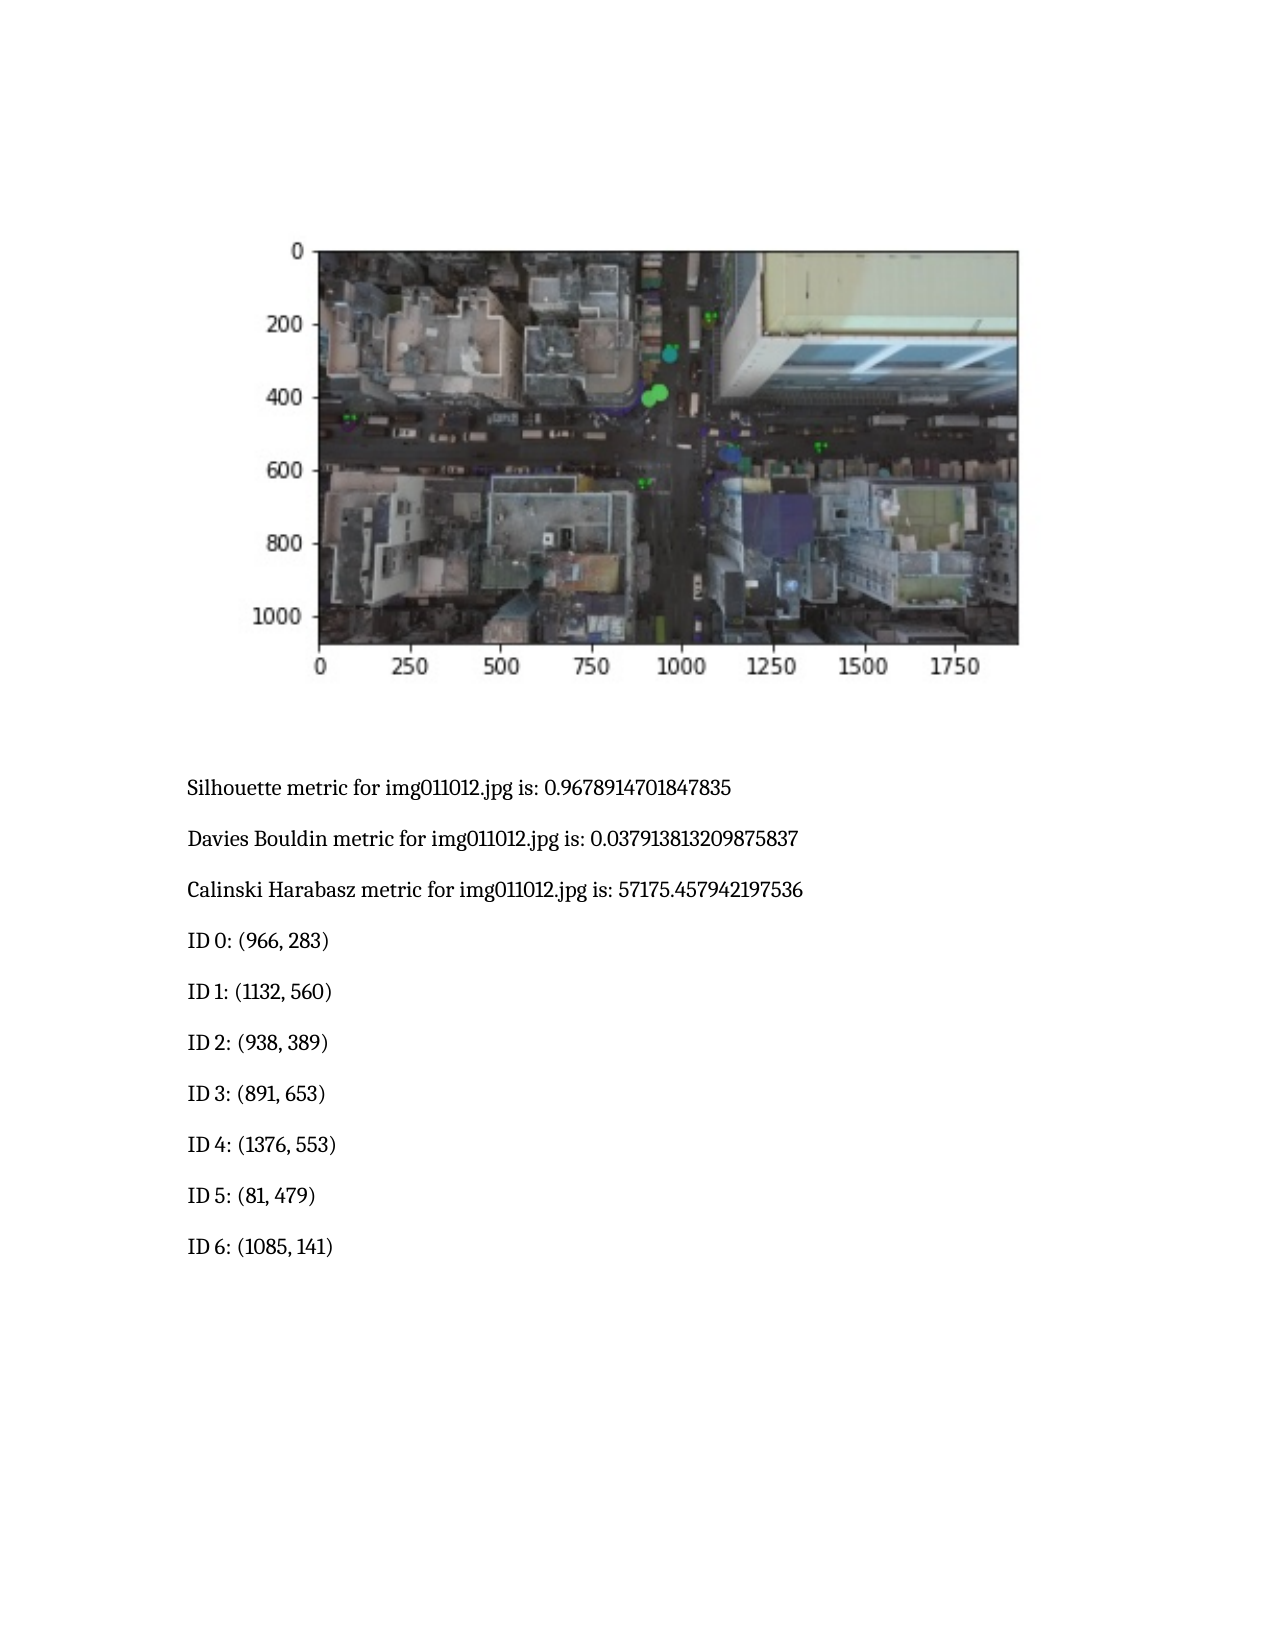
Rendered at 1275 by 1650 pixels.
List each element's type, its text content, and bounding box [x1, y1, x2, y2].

text ID 1: (1132, 560) [187, 979, 1087, 1005]
text ID 2: (938, 389) [187, 1030, 1087, 1056]
text Calinski Harabasz metric for img011012.jpg is: 57175.457942197536 [187, 877, 1087, 903]
picture [206, 150, 1107, 750]
text ID 5: (81, 479) [187, 1183, 1087, 1209]
text Davies Bouldin metric for img011012.jpg is: 0.037913813209875837 [187, 826, 1087, 852]
text ID 6: (1085, 141) [187, 1234, 1087, 1260]
text ID 0: (966, 283) [187, 928, 1087, 954]
text Silhouette metric for img011012.jpg is: 0.9678914701847835 [187, 775, 1087, 801]
text ID 4: (1376, 553) [187, 1132, 1087, 1158]
text ID 3: (891, 653) [187, 1081, 1087, 1107]
